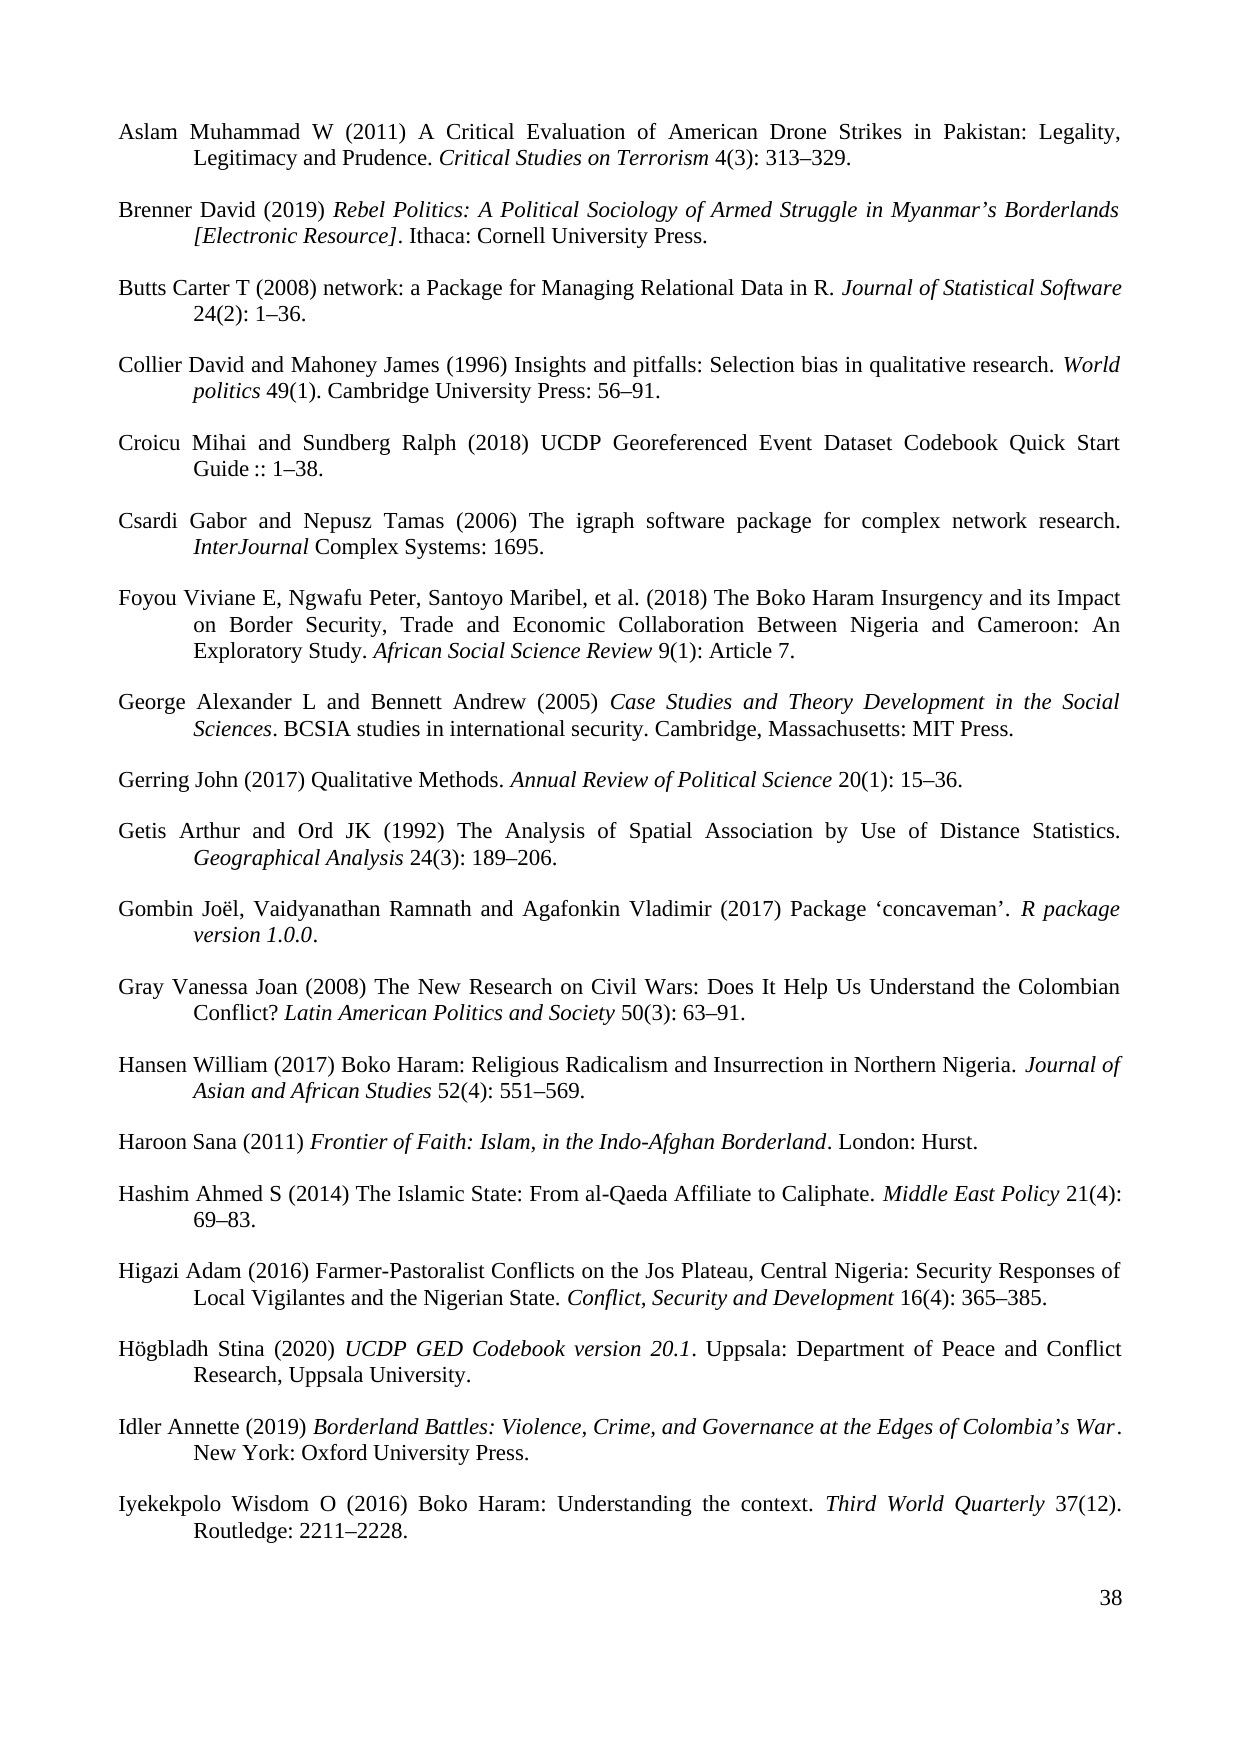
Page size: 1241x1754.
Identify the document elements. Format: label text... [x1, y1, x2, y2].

text Getis Arthur and Ord JK (1992) The Analysis of Spatial Association by Use of Distance Statistics. Geographical Analysis 24(3): 189–206. [118, 817, 1122, 870]
text Hashim Ahmed S (2014) The Islamic State: From al-Qaeda Affiliate to Caliphate. Middle East Policy 21(4): 69–83. [118, 1180, 1122, 1232]
text Gombin Joël, Vaidyanathan Ramnath and Agafonkin Vladimir (2017) Package ‘concaveman’. R package version 1.0.0. [118, 895, 1122, 948]
text Högbladh Stina (2020) UCDP GED Codebook version 20.1. Uppsala: Department of Peace and Conflict Research, Uppsala University. [118, 1335, 1122, 1388]
text Collier David and Mahoney James (1996) Insights and pitfalls: Selection bias in qualitative research. World politics 49(1). Cambridge University Press: 56–91. [118, 351, 1122, 404]
text Aslam Muhammad W (2011) A Critical Evaluation of American Drone Strikes in Pakistan: Legality, Legitimacy and Prudence. Critical Studies on Terrorism 4(3): 313–329. [118, 118, 1122, 171]
text Brenner David (2019) Rebel Politics: A Political Sociology of Armed Struggle in Myanmar’s Borderlands [Electronic Resource]. Ithaca: Cornell University Press. [118, 196, 1122, 248]
text Gerring John (2017) Qualitative Methods. Annual Review of Political Science 20(1): 15–36. [118, 766, 1122, 792]
text George Alexander L and Bennett Andrew (2005) Case Studies and Theory Development in the Social Sciences. BCSIA studies in international security. Cambridge, Massachusetts: MIT Press. [118, 688, 1122, 741]
text Butts Carter T (2008) network: a Package for Managing Relational Data in R. Journal of Statistical Software 24(2): 1–36. [118, 273, 1122, 326]
text Iyekekpolo Wisdom O (2016) Boko Haram: Understanding the context. Third World Quarterly 37(12). Routledge: 2211–2228. [118, 1491, 1122, 1543]
text Foyou Viviane E, Ngwafu Peter, Santoyo Maribel, et al. (2018) The Boko Haram Insurgency and its Impact on Border Security, Trade and Economic Collaboration Between Nigeria and Cameroon: An Exploratory Study. African Social Science Review 9(1): Article 7. [118, 584, 1122, 663]
text Haroon Sana (2011) Frontier of Faith: Islam, in the Indo-Afghan Borderland. London: Hurst. [118, 1128, 1122, 1155]
text Csardi Gabor and Nepusz Tamas (2006) The igraph software package for complex network research. InterJournal Complex Systems: 1695. [118, 507, 1122, 559]
text Higazi Adam (2016) Farmer-Pastoralist Conflicts on the Jos Plateau, Central Nigeria: Security Responses of Local Vigilantes and the Nigerian State. Conflict, Security and Development 16(4): 365–385. [118, 1257, 1122, 1310]
text Croicu Mihai and Sundberg Ralph (2018) UCDP Georeferenced Event Dataset Codebook Quick Start Guide :: 1–38. [118, 429, 1122, 482]
text Gray Vanessa Joan (2008) The New Research on Civil Wars: Does It Help Us Understand the Colombian Conflict? Latin American Politics and Society 50(3): 63–91. [118, 973, 1122, 1026]
text Idler Annette (2019) Borderland Battles: Violence, Crime, and Governance at the Edges of Colombia’s War. New York: Oxford University Press. [118, 1413, 1122, 1466]
text Hansen William (2017) Boko Haram: Religious Radicalism and Insurrection in Northern Nigeria. Journal of Asian and African Studies 52(4): 551–569. [118, 1051, 1122, 1103]
